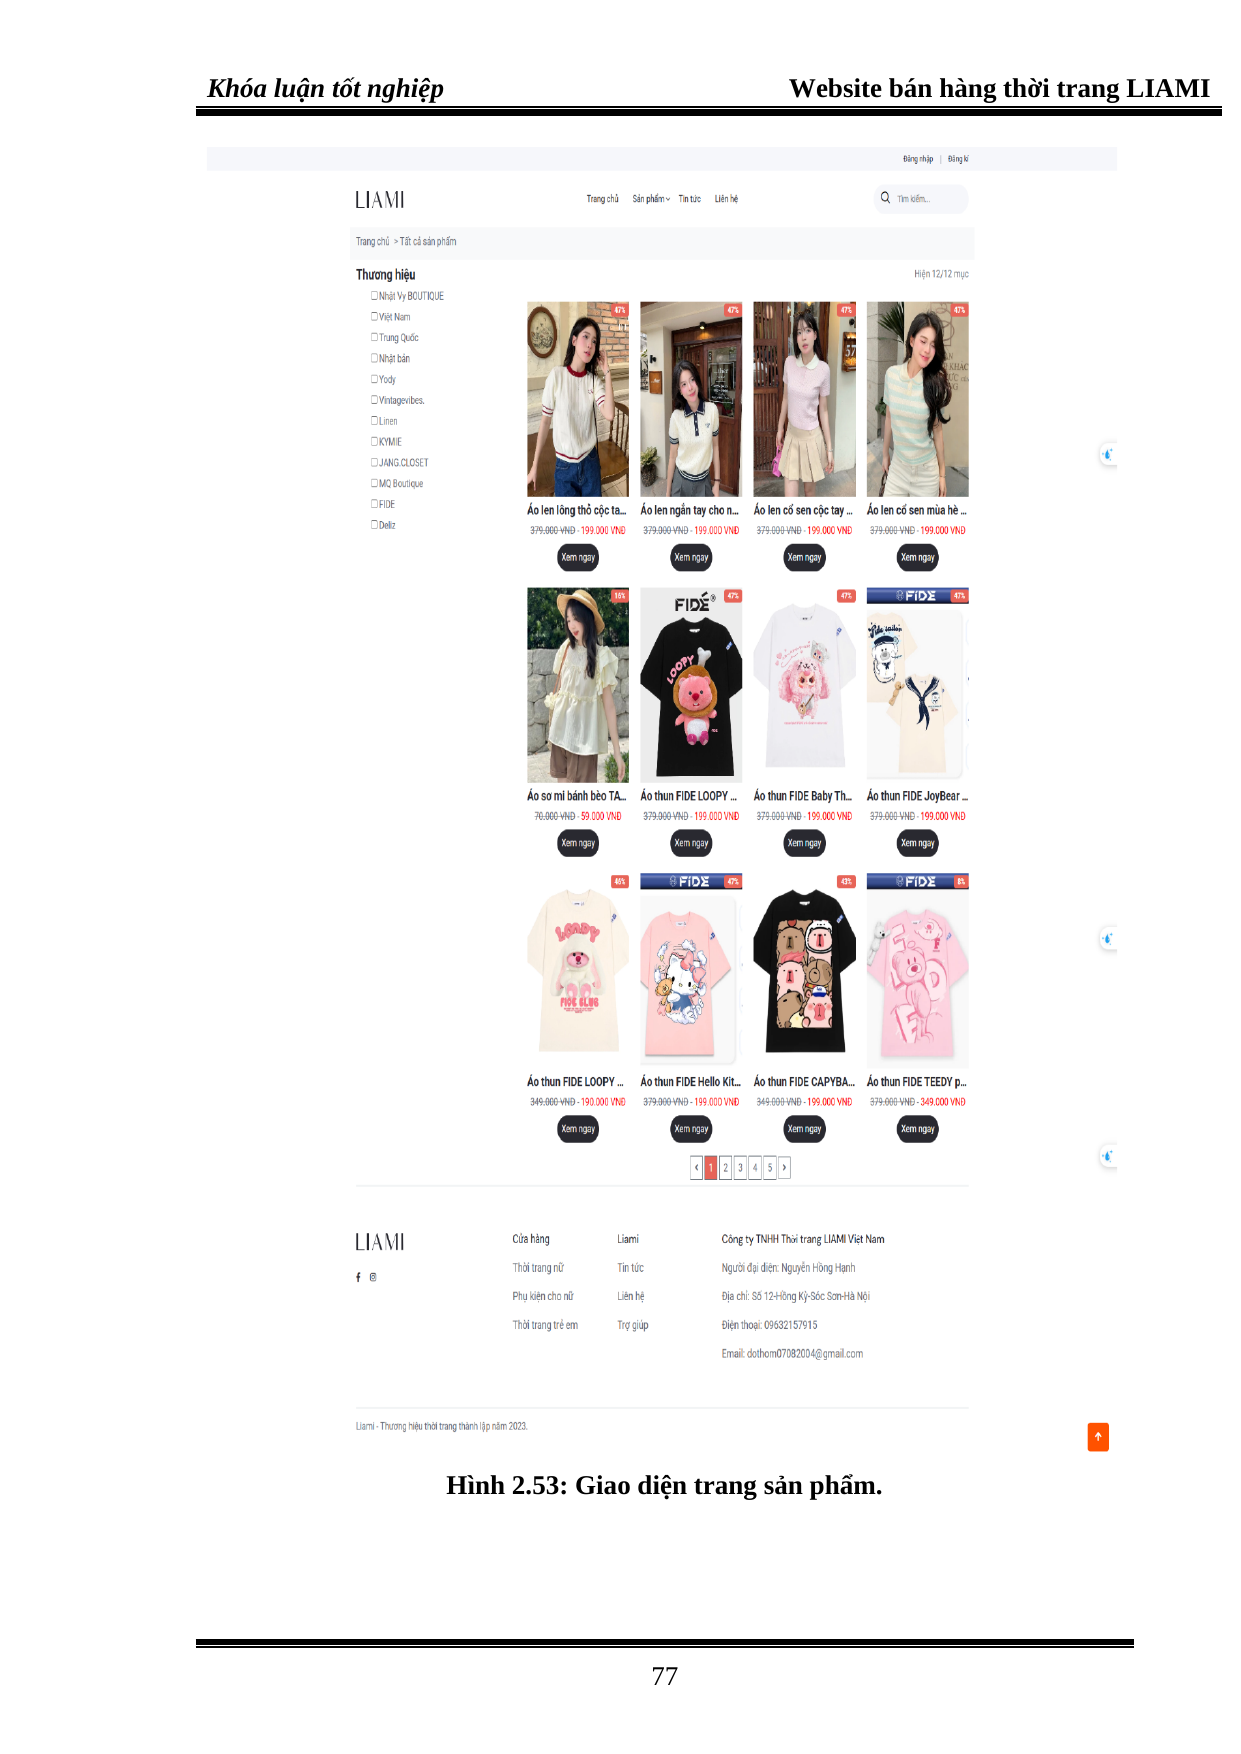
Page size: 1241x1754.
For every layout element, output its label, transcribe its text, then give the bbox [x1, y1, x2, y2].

text Hình 2.53: Giao diện trang sản phẩm. [207, 1469, 1122, 1501]
picture [206, 147, 1118, 1464]
